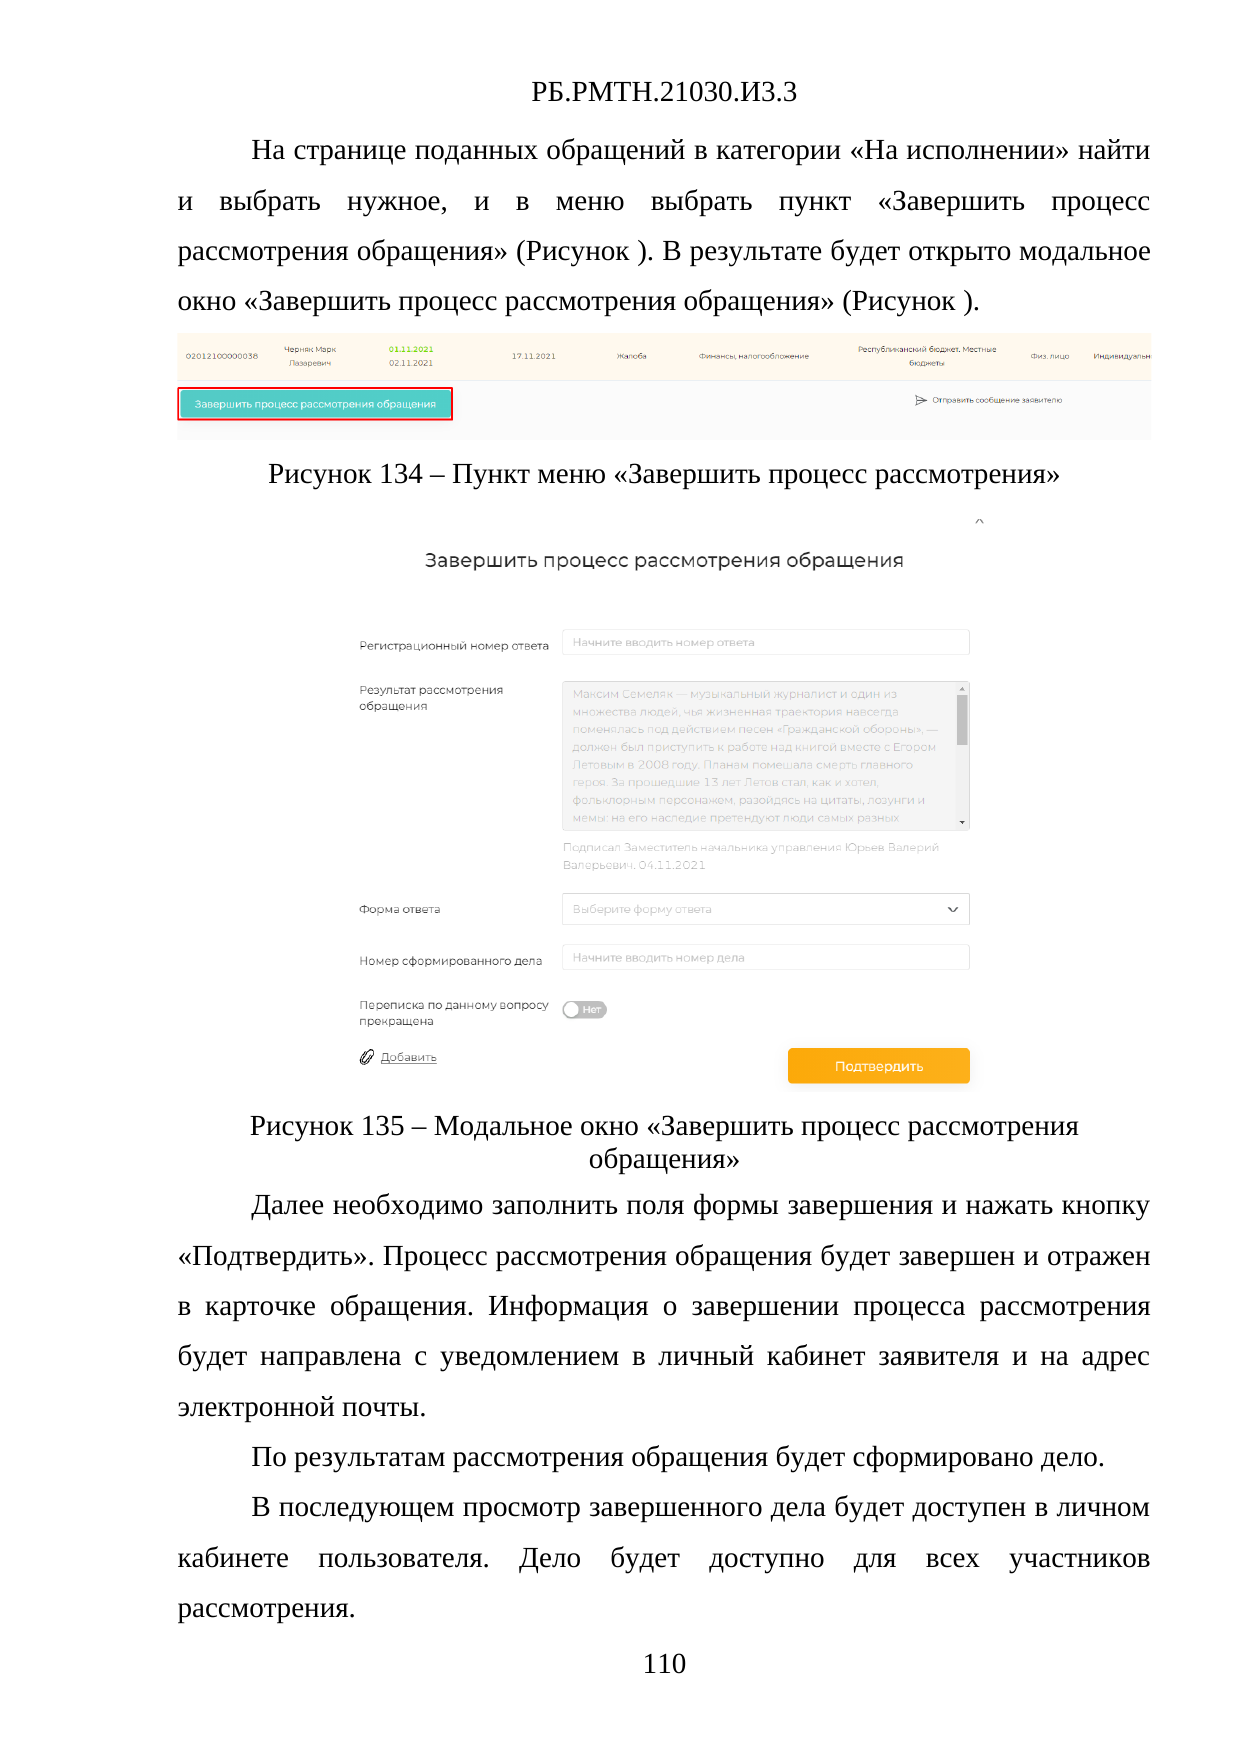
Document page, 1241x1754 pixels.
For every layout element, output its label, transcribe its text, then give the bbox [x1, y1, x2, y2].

text Рисунок 135 – Модальное окно «Завершить процесс рассмотрения обращения» [177, 1108, 1152, 1175]
picture [177, 333, 1152, 440]
picture [337, 519, 992, 1092]
text Рисунок 134 – Пункт меню «Завершить процесс рассмотрения» [177, 456, 1152, 490]
text По результатам рассмотрения обращения будет сформировано дело. [177, 1439, 1152, 1473]
text В последующем просмотр завершенного дела будет доступен в личном кабинете пользователя. Дело будет доступно для всех участников рассмотрения. [177, 1489, 1152, 1623]
text Далее необходимо заполнить поля формы завершения и нажать кнопку «Подтвердить». Процесс рассмотрения обращения будет завершен и отражен в карточке обращения. Информация о завершении процесса рассмотрения будет направлена с уведомлением в личный кабинет заявителя и на адрес электронной почты. [177, 1187, 1152, 1422]
text На странице поданных обращений в категории «На исполнении» найти и выбрать нужное, и в меню выбрать пункт «Завершить процесс рассмотрения обращения» (Рисунок 134). В результате будет открыто модальное окно «Завершить процесс рассмотрения обращения» (Рисунок 135). [177, 132, 1152, 317]
